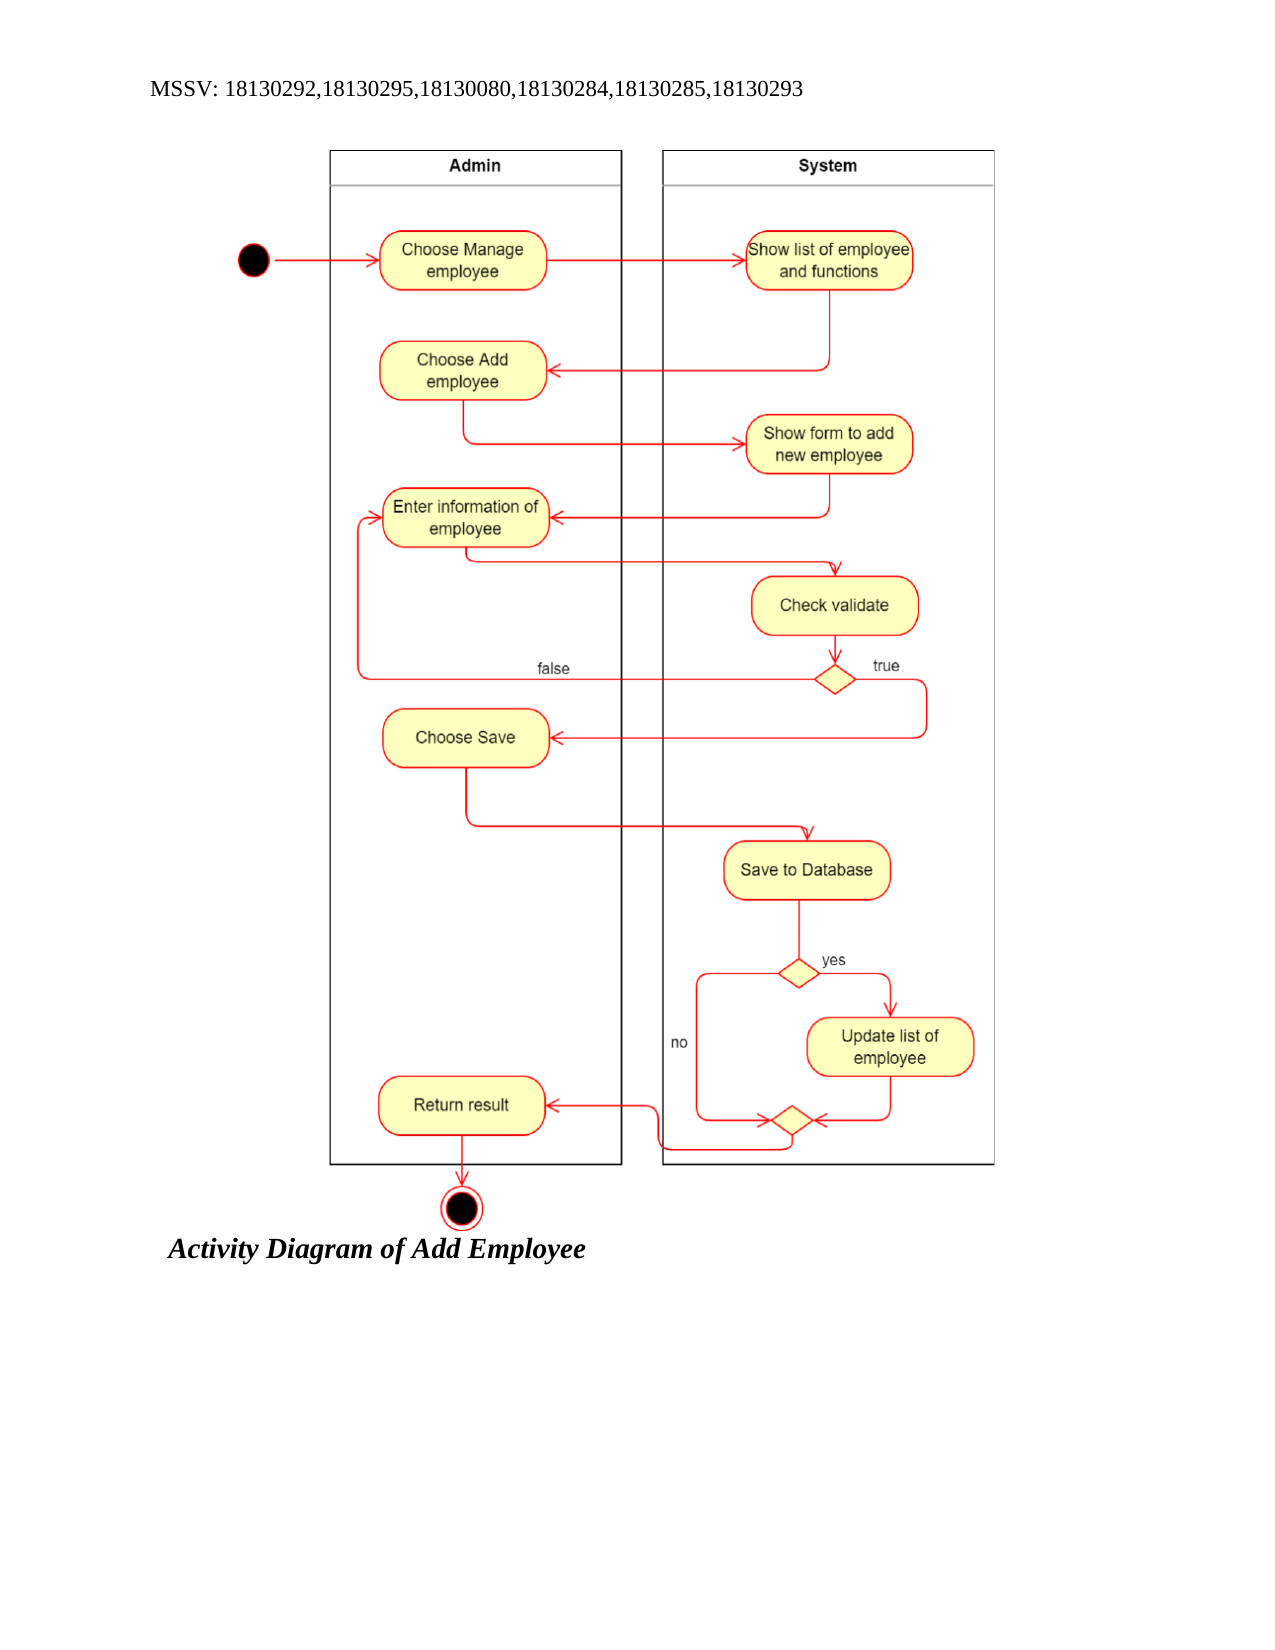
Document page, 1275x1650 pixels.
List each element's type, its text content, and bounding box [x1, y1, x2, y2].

table_header Activity Diagram of Add Employee [150, 150, 1077, 1285]
picture [232, 150, 995, 1231]
